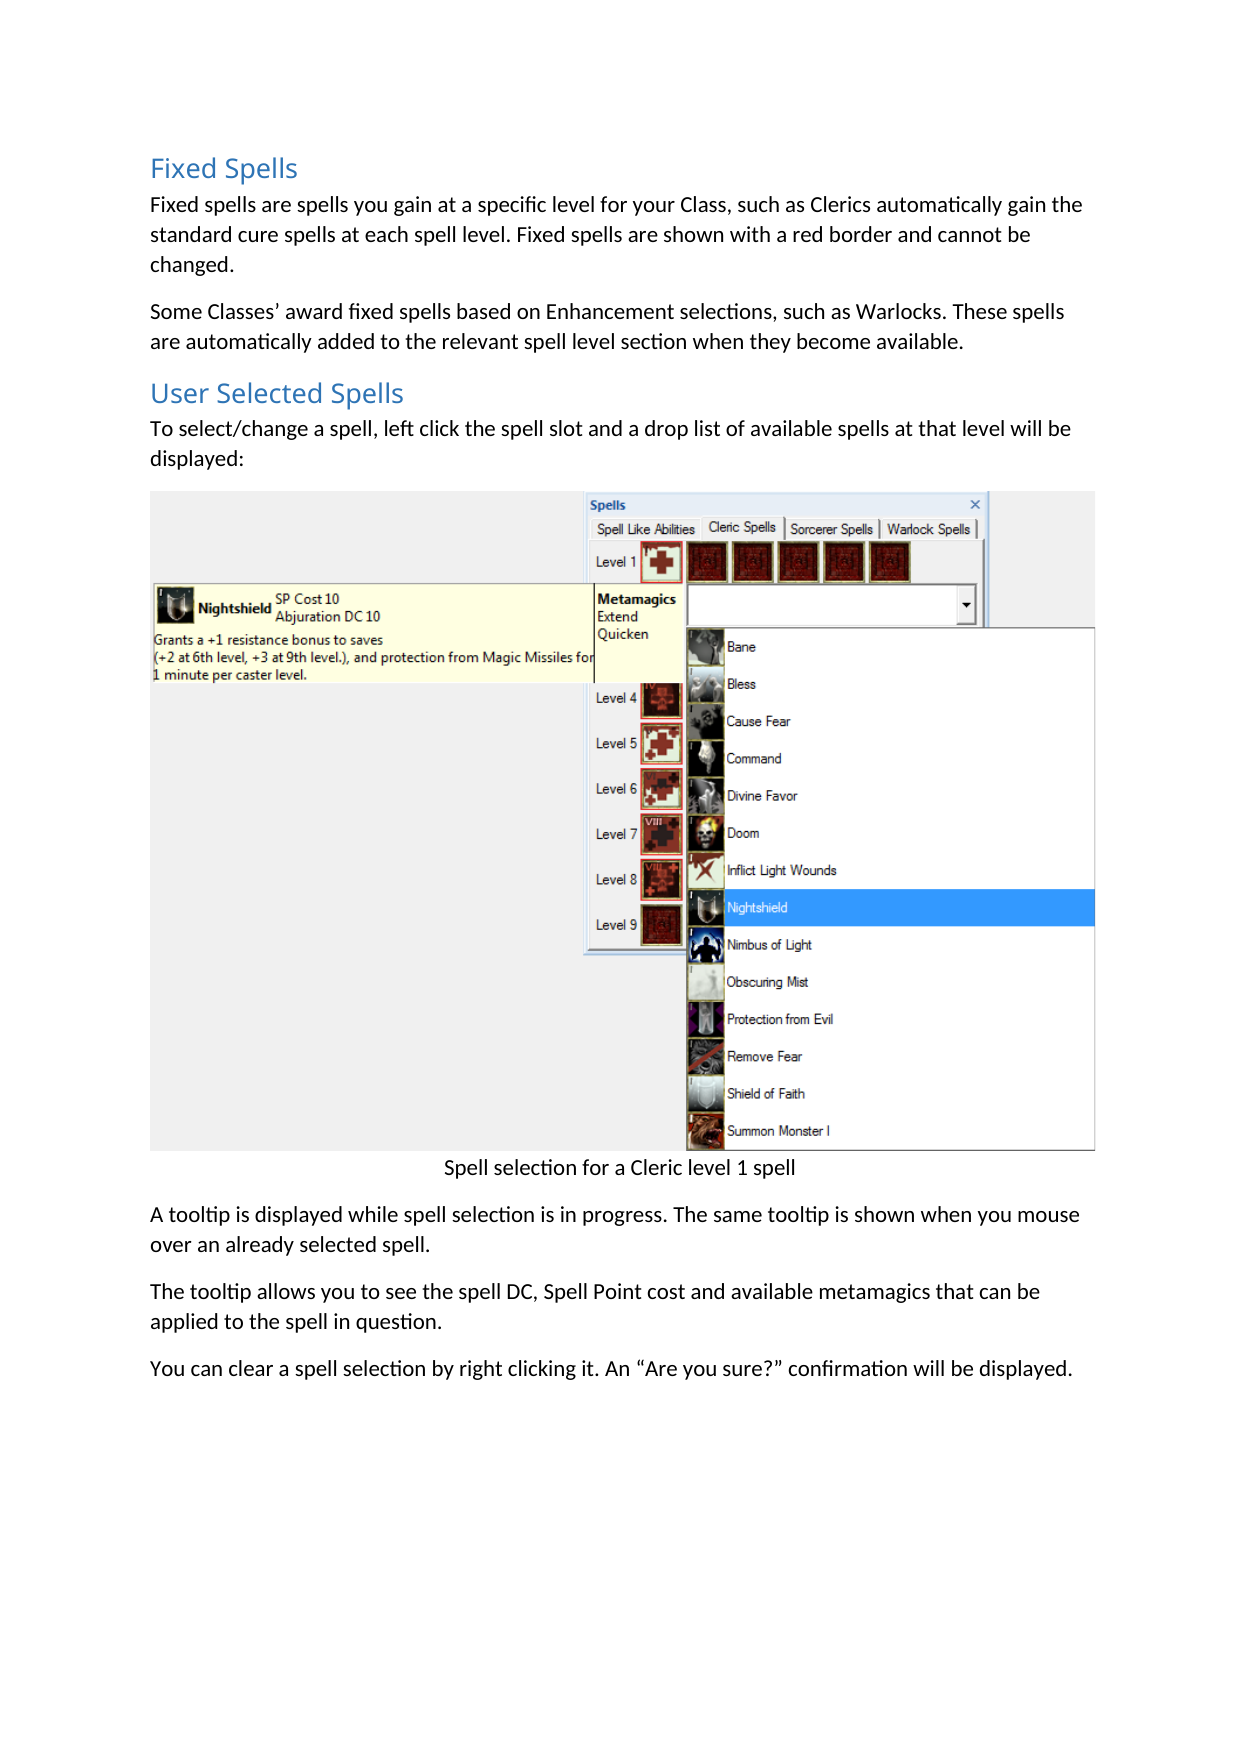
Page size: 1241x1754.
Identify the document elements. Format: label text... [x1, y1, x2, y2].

text Fixed spells are spells you gain at a specific level for your Class, such as Clerics automatically gain the standard cure spells at each spell level. Fixed spells are shown with a red border and cannot be changed. [150, 190, 1090, 278]
text Some Classes’ award fixed spells based on Enhancement selections, such as Warlocks. These spells are automatically added to the relevant spell level section when they become available. [150, 297, 1090, 355]
subtitle User Selected Spells [150, 374, 1090, 411]
text You can clear a spell selection by right clicking it. An “Are you sure?” confirmation will be displayed. [150, 1354, 1090, 1382]
text Spell selection for a Cleric level 1 spell [150, 1153, 1090, 1181]
text The tooltip allows you to see the spell DC, Spell Point cost and available metamagics that can be applied to the spell in question. [150, 1277, 1090, 1335]
picture [150, 491, 1096, 1151]
text To select/change a spell, left click the spell slot and a drop list of available spells at that level will be displayed: [150, 414, 1090, 472]
text A tooltip is displayed while spell selection is in progress. The same tooltip is shown when you mouse over an already selected spell. [150, 1200, 1090, 1258]
subtitle Fixed Spells [150, 150, 1090, 187]
